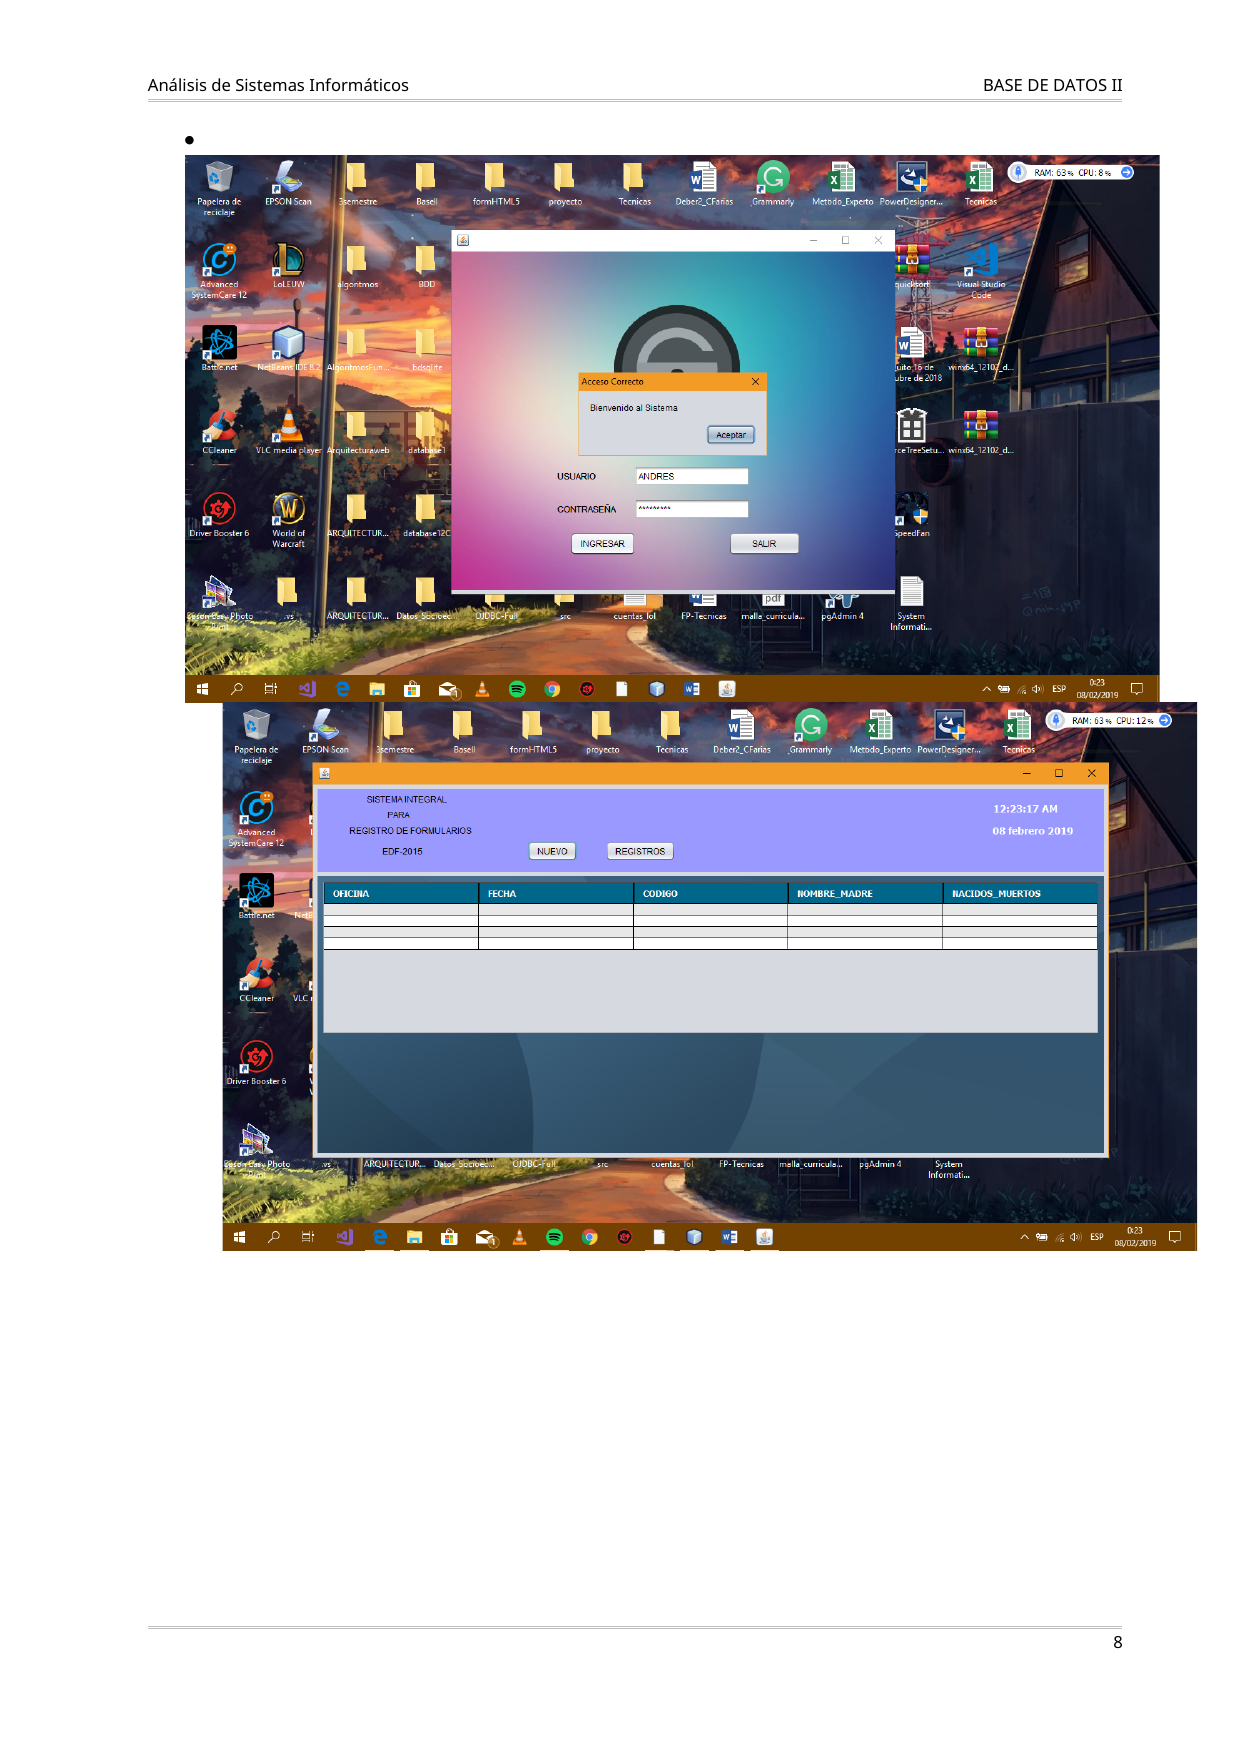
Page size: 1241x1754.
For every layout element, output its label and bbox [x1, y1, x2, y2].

picture [185, 155, 1198, 1251]
